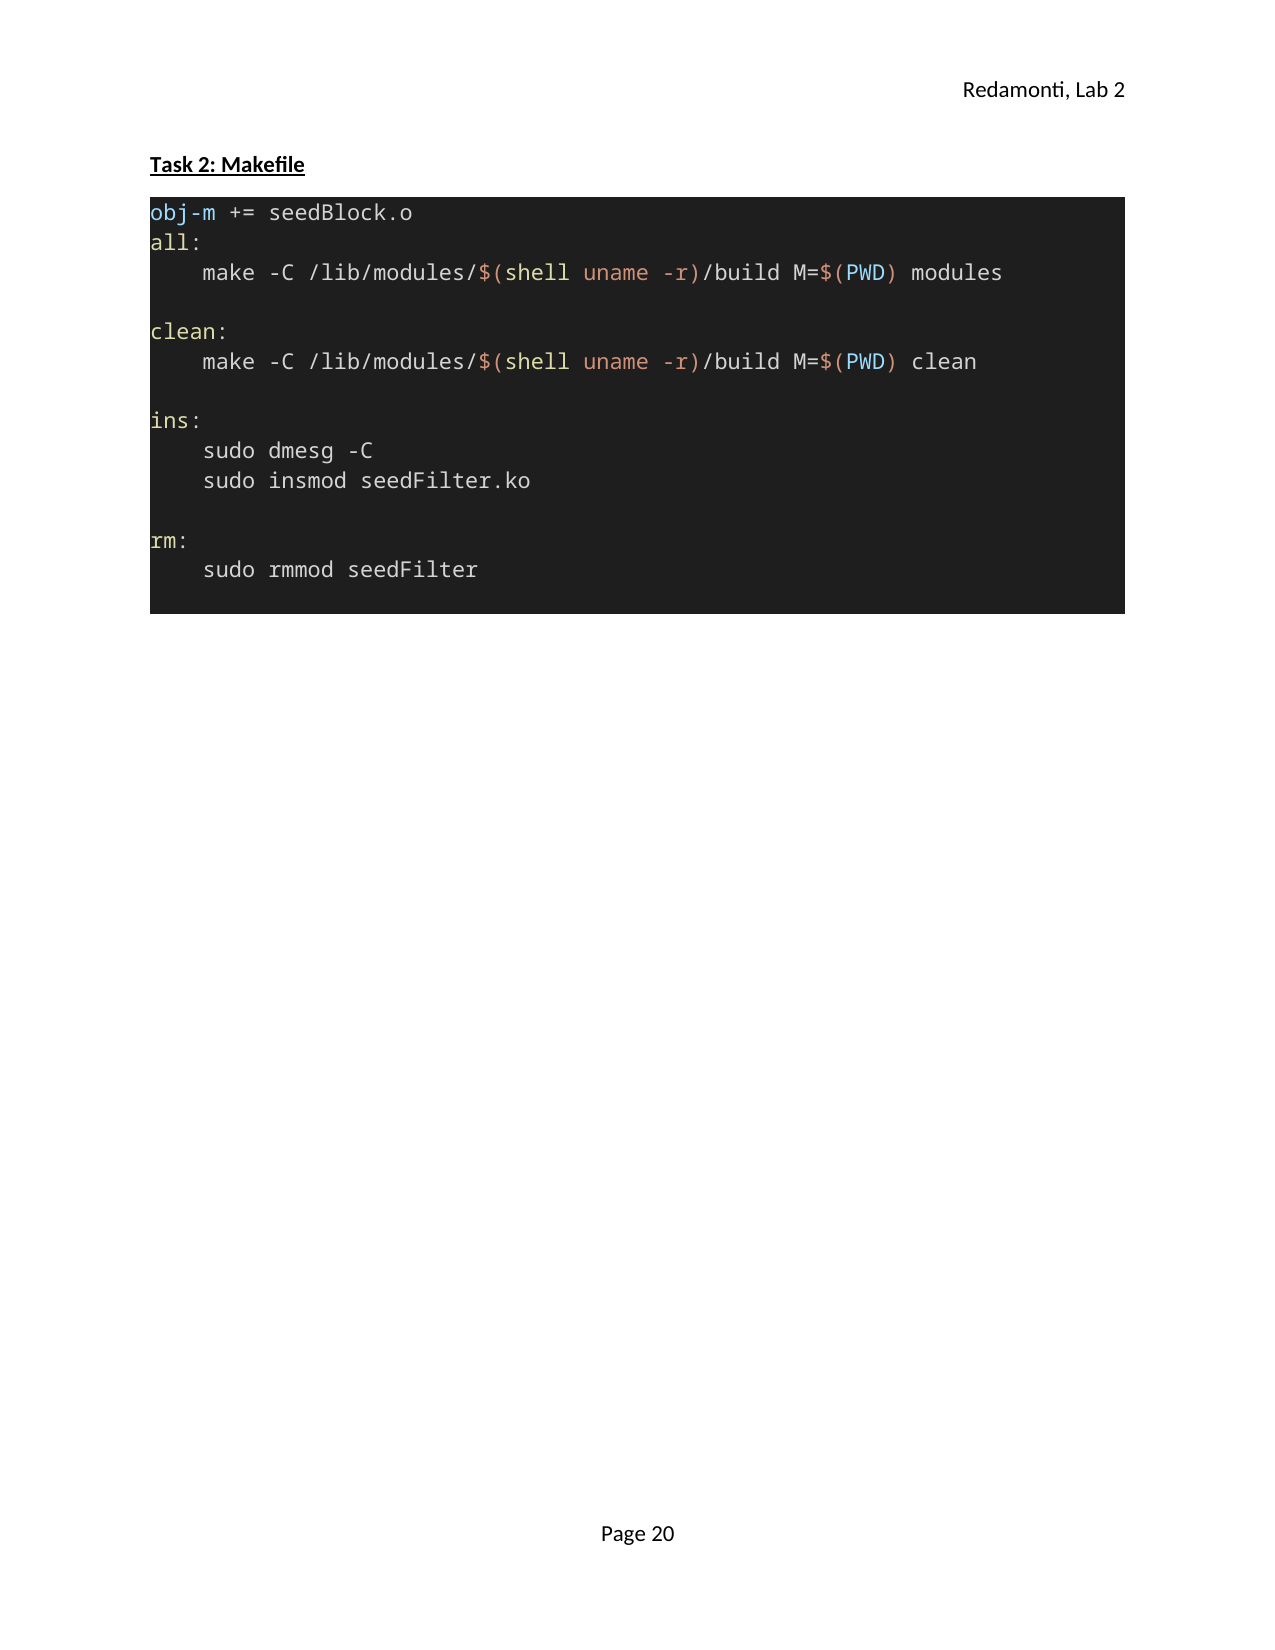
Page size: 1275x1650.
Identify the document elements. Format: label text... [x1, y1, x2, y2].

text make -C /lib/modules/$(shell uname -r)/build M=$(PWD) modules [150, 256, 1125, 286]
text make -C /lib/modules/$(shell uname -r)/build M=$(PWD) clean [150, 346, 1125, 376]
text Task 2: Makefile [150, 150, 1125, 178]
text all: [150, 227, 1125, 256]
text obj-m += seedBlock.o [150, 197, 1125, 227]
text sudo rmmod seedFilter [150, 554, 1125, 584]
text ins: [150, 405, 1125, 435]
text sudo dmesg -C [150, 435, 1125, 465]
text sudo insmod seedFilter.ko [150, 465, 1125, 495]
text rm: [150, 524, 1125, 554]
text clean: [150, 316, 1125, 346]
